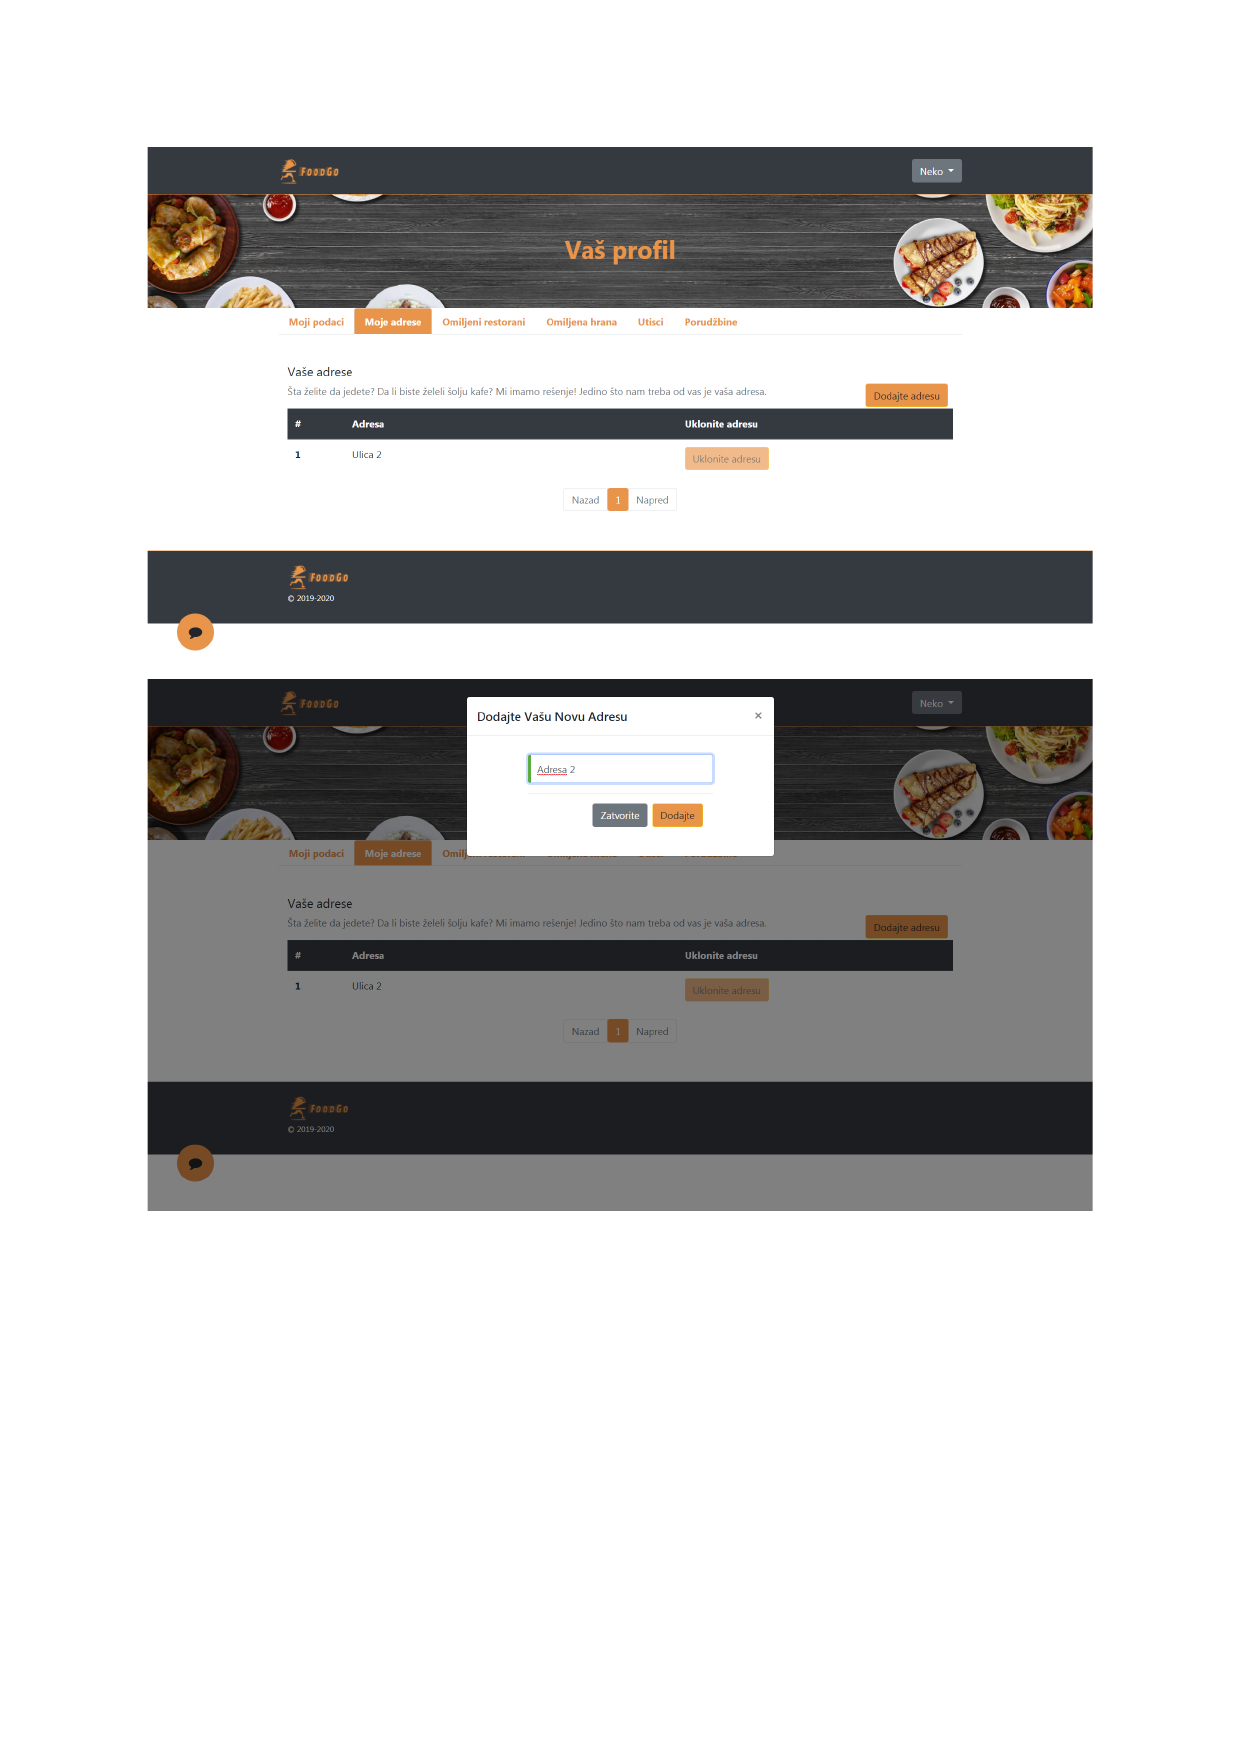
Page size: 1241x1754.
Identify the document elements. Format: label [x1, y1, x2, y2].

picture [147, 147, 1093, 1211]
